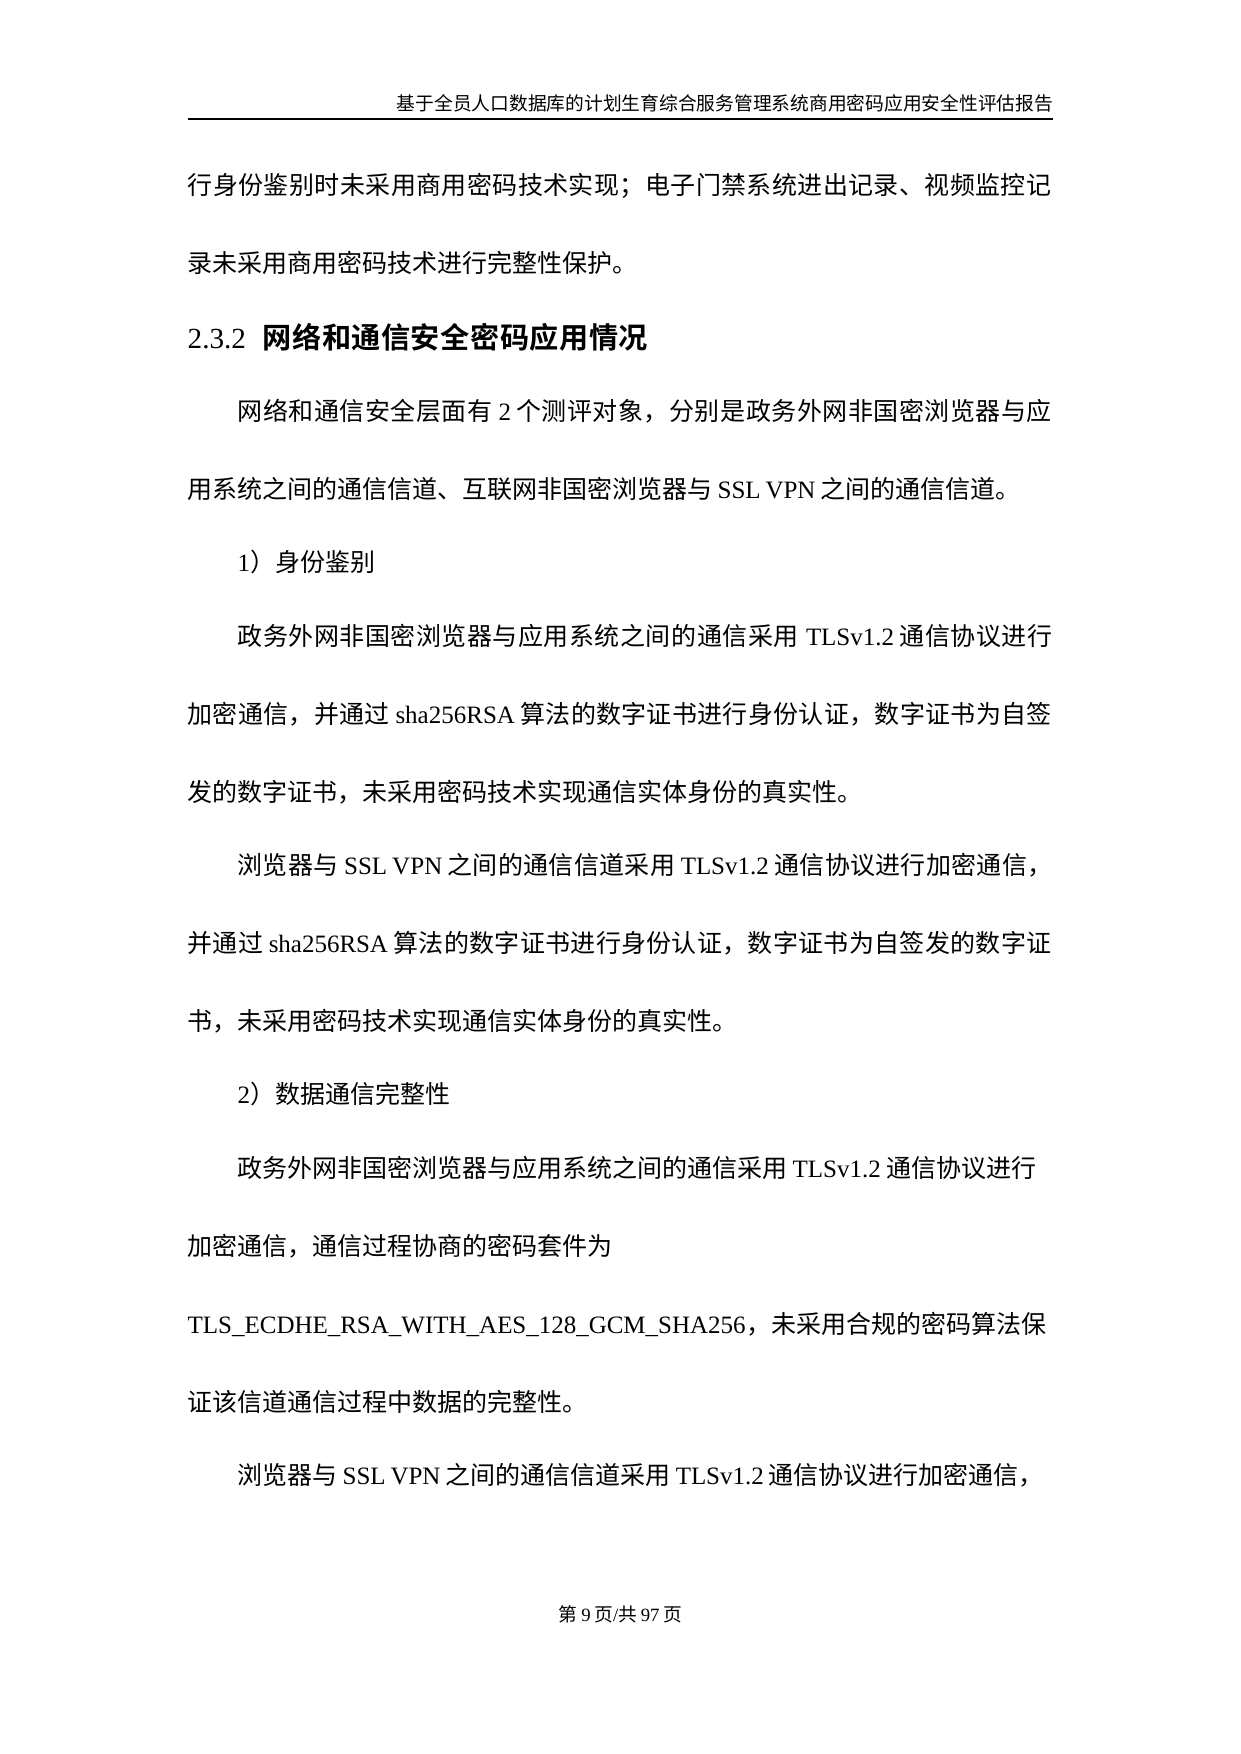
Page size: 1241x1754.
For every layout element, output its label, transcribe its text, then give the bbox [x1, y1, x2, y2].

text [187, 150, 1053, 296]
text 政务外网非国密浏览器与应用系统之间的通信采用TLSv1.2通信协议进行加密通信，通信过程协商的密码套件为TLS_ECDHE_RSA_WITH_AES_128_GCM_SHA256，未采用合规的密码算法保证该信道通信过程中数据的完整性。 [187, 1132, 1053, 1434]
text 2）数据通信完整性 [187, 1059, 1053, 1127]
text 政务外网非国密浏览器与应用系统之间的通信采用TLSv1.2通信协议进行加密通信，并通过sha256RSA算法的数字证书进行身份认证，数字证书为自签发的数字证书，未采用密码技术实现通信实体身份的真实性。 [187, 600, 1053, 824]
subtitle 网络和通信安全密码应用情况 [187, 301, 1053, 369]
text 浏览器与SSL VPN之间的通信信道采用TLSv1.2通信协议进行加密通信，并通过sha256RSA算法的数字证书进行身份认证，数字证书为自签发的数字证书，未采用密码技术实现通信实体身份的真实性。 [187, 829, 1053, 1053]
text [187, 1440, 1053, 1508]
text 1）身份鉴别 [187, 527, 1053, 595]
text 网络和通信安全层面有2个测评对象，分别是政务外网非国密浏览器与应用系统之间的通信信道、互联网非国密浏览器与SSL VPN之间的通信信道。 [187, 376, 1053, 521]
